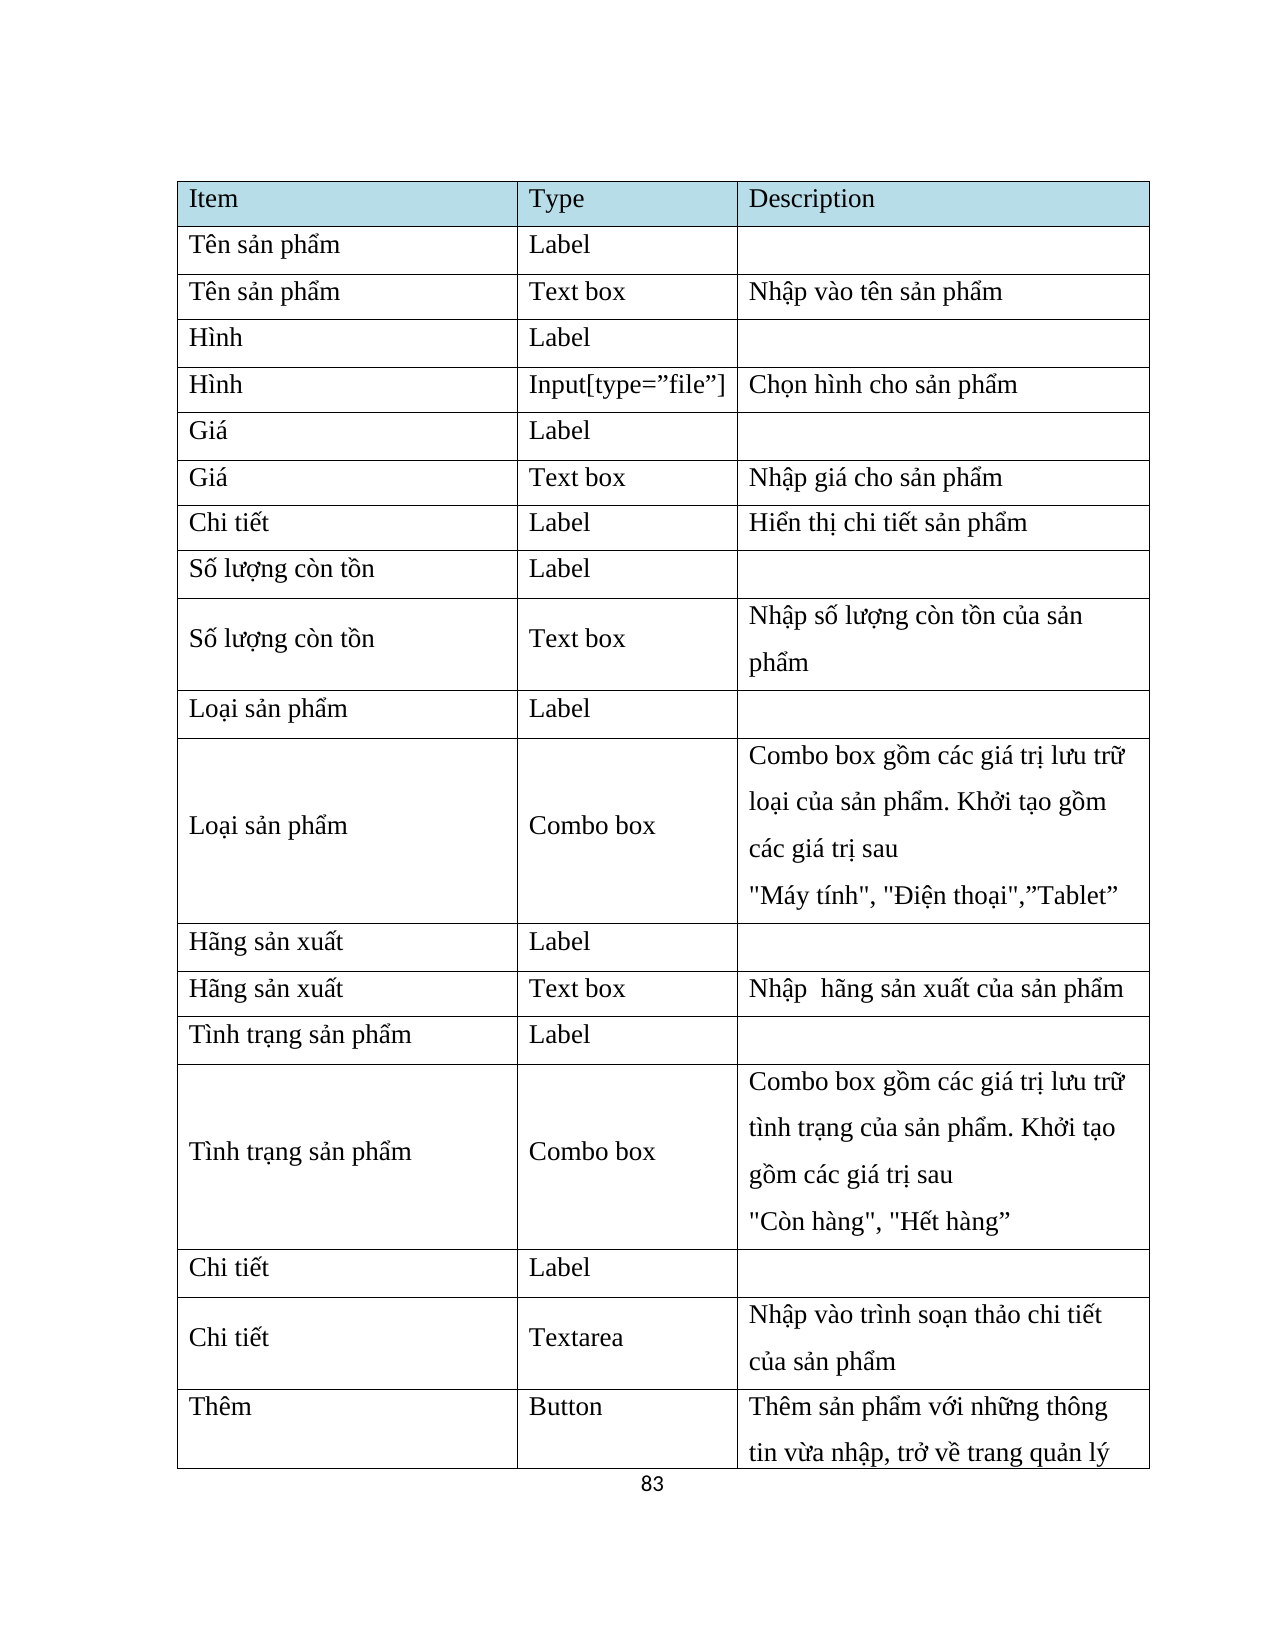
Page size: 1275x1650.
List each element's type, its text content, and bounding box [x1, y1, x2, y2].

table_cell [738, 691, 1149, 738]
table_header Type [518, 182, 737, 226]
table_cell [738, 1250, 1149, 1297]
table_cell Label [518, 924, 737, 971]
table_cell Combo box [518, 739, 737, 923]
table_cell Nhập vào trình soạn thảo chi tiết của sản phẩm [738, 1298, 1149, 1389]
table_cell Label [518, 691, 737, 738]
table_header Item [178, 182, 517, 226]
table_cell Text box [518, 275, 737, 319]
table_cell Text box [518, 599, 737, 690]
table_cell Nhập hãng sản xuất của sản phẩm [738, 972, 1149, 1016]
table_cell [738, 924, 1149, 971]
table_cell Tình trạng sản phẩm [178, 1017, 517, 1064]
table_cell Chi tiết [178, 506, 517, 550]
table_cell Nhập giá cho sản phẩm [738, 461, 1149, 505]
table_cell Nhập vào tên sản phẩm [738, 275, 1149, 319]
table_cell [738, 551, 1149, 598]
table_cell Button [518, 1390, 737, 1468]
table_cell Label [518, 227, 737, 274]
table_cell Hiển thị chi tiết sản phẩm [738, 506, 1149, 550]
table_cell Label [518, 551, 737, 598]
table_cell Text box [518, 972, 737, 1016]
table_cell Combo box gồm các giá trị lưu trữ tình trạng của sản phẩm. Khởi tạo gồm các giá trị sau "Còn hàng", "Hết hàng” [738, 1065, 1149, 1249]
table_cell Thêm [178, 1390, 517, 1468]
table_cell Chi tiết [178, 1298, 517, 1389]
table_cell Giá [178, 413, 517, 460]
table_cell Textarea [518, 1298, 737, 1389]
table_cell Số lượng còn tồn [178, 551, 517, 598]
table_cell Label [518, 320, 737, 367]
table_cell Giá [178, 461, 517, 505]
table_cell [738, 1390, 1149, 1468]
table_cell Hình [178, 368, 517, 412]
table_cell Text box [518, 461, 737, 505]
table_cell [738, 227, 1149, 274]
table_cell Label [518, 506, 737, 550]
table_cell Label [518, 1250, 737, 1297]
table_cell Tên sản phẩm [178, 275, 517, 319]
table_cell Label [518, 1017, 737, 1064]
table_cell Số lượng còn tồn [178, 599, 517, 690]
table_cell Tình trạng sản phẩm [178, 1065, 517, 1249]
table_cell Loại sản phẩm [178, 739, 517, 923]
table_cell Nhập số lượng còn tồn của sản phẩm [738, 599, 1149, 690]
table_header Description [738, 182, 1149, 226]
table_cell [738, 1017, 1149, 1064]
table_cell Label [518, 413, 737, 460]
table_cell Combo box gồm các giá trị lưu trữ loại của sản phẩm. Khởi tạo gồm các giá trị sau "Máy tính", "Điện thoại",”Tablet” [738, 739, 1149, 923]
table_cell Hãng sản xuất [178, 924, 517, 971]
table_cell [738, 320, 1149, 367]
table_cell Loại sản phẩm [178, 691, 517, 738]
table_cell Input[type=”file”] [518, 368, 737, 412]
table_cell Chọn hình cho sản phẩm [738, 368, 1149, 412]
table_cell [738, 413, 1149, 460]
table_cell Combo box [518, 1065, 737, 1249]
table_cell Chi tiết [178, 1250, 517, 1297]
table_cell Hãng sản xuất [178, 972, 517, 1016]
table_cell Tên sản phẩm [178, 227, 517, 274]
table_cell Hình [178, 320, 517, 367]
